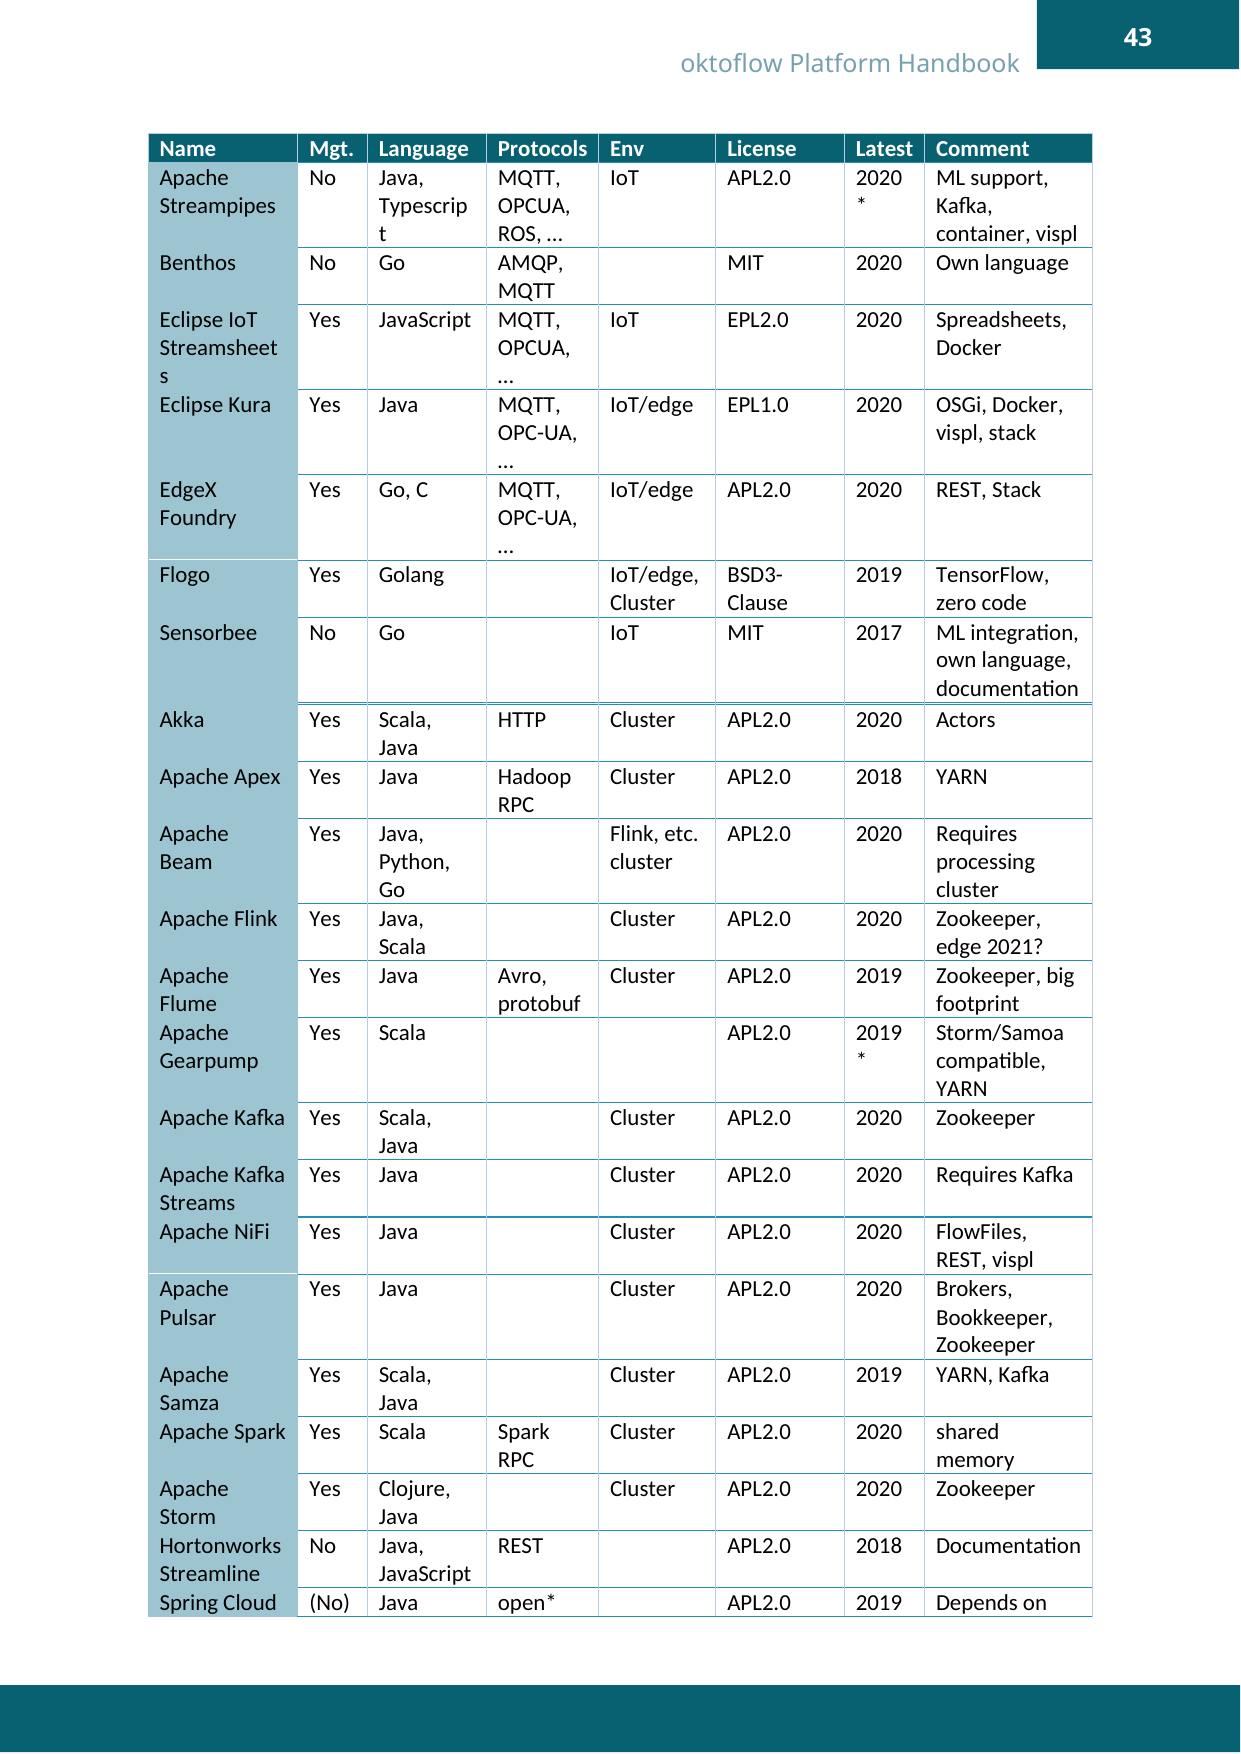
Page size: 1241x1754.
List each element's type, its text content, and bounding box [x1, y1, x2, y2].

table_cell No [298, 248, 367, 304]
table_cell APL2.0 [716, 163, 844, 247]
table_cell Sensorbee [149, 618, 297, 702]
table_cell FlowFiles, REST, vispl [925, 1218, 1092, 1273]
table_cell (No) [298, 1588, 367, 1616]
table_header License [716, 134, 844, 162]
table_cell 2019* [845, 1018, 924, 1102]
table_cell 2020* [845, 163, 924, 247]
table_cell APL2.0 [716, 1531, 844, 1587]
table_cell Yes [298, 1275, 367, 1359]
table_header Comment [925, 134, 1092, 162]
table_cell Cluster [599, 1160, 715, 1216]
table_cell BSD3-Clause [716, 561, 844, 617]
table_cell Java [368, 1160, 486, 1216]
table_cell [599, 1531, 715, 1587]
table_cell HTTP [487, 705, 598, 761]
table_cell Akka [149, 703, 297, 761]
table_cell JavaScript [368, 305, 486, 389]
table_cell APL2.0 [716, 475, 844, 559]
table_cell shared memory [925, 1417, 1092, 1473]
table_header Language [368, 134, 486, 162]
table_cell Java [368, 1275, 486, 1359]
table_cell Java [368, 1218, 486, 1273]
table_cell Cluster [599, 1275, 715, 1359]
table_cell OSGi, Docker, vispl, stack [925, 390, 1092, 474]
table_cell 2020 [845, 1160, 924, 1216]
table_cell Java [368, 1588, 486, 1616]
table_cell APL2.0 [716, 705, 844, 761]
table_cell [599, 1018, 715, 1102]
table_cell APL2.0 [716, 1360, 844, 1416]
table_cell IoT [599, 305, 715, 389]
table_cell Cluster [599, 1474, 715, 1530]
table_cell EPL2.0 [716, 305, 844, 389]
table_cell Spreadsheets, Docker [925, 305, 1092, 389]
table_cell APL2.0 [716, 1474, 844, 1530]
table_cell Apache Flume [149, 961, 297, 1017]
table_header Mgt. [298, 134, 367, 162]
table_cell Zookeeper [925, 1474, 1092, 1530]
table_cell [487, 819, 598, 903]
table_cell REST, Stack [925, 475, 1092, 559]
table_cell 2020 [845, 1474, 924, 1530]
table_cell Avro, protobuf [487, 961, 598, 1017]
table_cell REST [487, 1531, 598, 1587]
table_cell IoT/edge, Cluster [599, 561, 715, 617]
table_cell Yes [298, 1160, 367, 1216]
table_cell Storm/Samoa compatible, YARN [925, 1018, 1092, 1102]
table_cell Yes [298, 1417, 367, 1473]
table_cell Cluster [599, 961, 715, 1017]
table_cell Java [368, 762, 486, 818]
table_cell Apache Kafka [149, 1103, 297, 1159]
table_cell No [298, 1531, 367, 1587]
table_cell 2019 [845, 1360, 924, 1416]
table_cell IoT/edge [599, 475, 715, 559]
table_cell [487, 1360, 598, 1416]
table_cell 2020 [845, 248, 924, 304]
table_cell Brokers, Bookkeeper, Zookeeper [925, 1275, 1092, 1359]
table_cell [487, 1474, 598, 1530]
table_cell Java, Typescript [368, 163, 486, 247]
table_cell Apache Pulsar [149, 1275, 297, 1359]
table_cell Cluster [599, 705, 715, 761]
table_cell Go, C [368, 475, 486, 559]
table_cell No [298, 618, 367, 702]
table_cell [487, 618, 598, 702]
table_cell MQTT, OPC-UA, … [487, 390, 598, 474]
table_cell MQTT, OPCUA, ROS, … [487, 163, 598, 247]
table_cell 2020 [845, 305, 924, 389]
table_cell APL2.0 [716, 1160, 844, 1216]
table_cell Yes [298, 1018, 367, 1102]
table_header Env [599, 134, 715, 162]
table_cell Scala, Java [368, 1103, 486, 1159]
table_cell MQTT, OPCUA, … [487, 305, 598, 389]
table_cell Documentation [925, 1531, 1092, 1587]
table_header Protocols [487, 134, 598, 162]
table_cell MQTT, OPC-UA, … [487, 475, 598, 559]
table_cell Yes [298, 390, 367, 474]
table_cell APL2.0 [716, 1588, 844, 1616]
table_cell Flink, etc. cluster [599, 819, 715, 903]
table_cell YARN [925, 762, 1092, 818]
table_cell Yes [298, 1474, 367, 1530]
table_cell Apache Gearpump [149, 1018, 297, 1102]
table_cell APL2.0 [716, 961, 844, 1017]
table_cell Cluster [599, 904, 715, 960]
table_cell 2019 [845, 961, 924, 1017]
table_cell 2020 [845, 705, 924, 761]
table_cell Cluster [599, 1417, 715, 1473]
table_cell 2020 [845, 390, 924, 474]
table_cell Apache Storm [149, 1474, 297, 1530]
table_cell Depends on Spring [925, 1588, 1092, 1616]
table_cell Apache Beam [149, 819, 297, 903]
table_cell Cluster [599, 1218, 715, 1273]
table_cell Apache Flink [149, 904, 297, 960]
table_cell Benthos [149, 248, 297, 304]
table_cell 2020 [845, 819, 924, 903]
table_cell APL2.0 [716, 1218, 844, 1273]
table_cell 2020 [845, 475, 924, 559]
table_cell YARN, Kafka [925, 1360, 1092, 1416]
table_cell [599, 248, 715, 304]
table_cell MIT [716, 248, 844, 304]
table_cell Zookeeper, big footprint [925, 961, 1092, 1017]
table_cell 2020 [845, 1103, 924, 1159]
table_cell Yes [298, 705, 367, 761]
table_cell Java, Python, Go [368, 819, 486, 903]
table_cell MIT [716, 618, 844, 702]
table_header Name [149, 134, 297, 162]
table_cell Spring Cloud Stream [149, 1588, 297, 1616]
table_cell Java [368, 961, 486, 1017]
table_cell APL2.0 [716, 1417, 844, 1473]
table_cell IoT [599, 163, 715, 247]
table_cell Eclipse Kura [149, 390, 297, 474]
table_cell ML integration, own language, documentation [925, 618, 1092, 702]
table_cell Scala, Java [368, 705, 486, 761]
table_cell Cluster [599, 1103, 715, 1159]
table_cell APL2.0 [716, 1103, 844, 1159]
table_cell Spark RPC [487, 1417, 598, 1473]
table_cell [487, 1018, 598, 1102]
table_cell 2020 [845, 1218, 924, 1273]
table_cell Go [368, 618, 486, 702]
table_cell Yes [298, 961, 367, 1017]
table_cell 2020 [845, 904, 924, 960]
table_cell [487, 904, 598, 960]
table_cell [487, 1160, 598, 1216]
table_cell IoT [599, 618, 715, 702]
table_cell APL2.0 [716, 762, 844, 818]
table_cell IoT/edge [599, 390, 715, 474]
table_cell Apache Kafka Streams [149, 1160, 297, 1216]
table_cell Apache Streampipes [149, 163, 297, 247]
table_cell 2020 [845, 1417, 924, 1473]
table_cell Golang [368, 561, 486, 617]
table_cell ML support, Kafka, container, vispl [925, 163, 1092, 247]
table_cell [487, 1218, 598, 1273]
table_cell No [298, 163, 367, 247]
table_cell 2019 [845, 561, 924, 617]
table_cell Cluster [599, 1360, 715, 1416]
table_cell APL2.0 [716, 904, 844, 960]
table_cell Flogo [149, 561, 297, 617]
table_cell Zookeeper [925, 1103, 1092, 1159]
table_cell Yes [298, 904, 367, 960]
table_cell Yes [298, 1103, 367, 1159]
table_cell Requires Kafka [925, 1160, 1092, 1216]
table_cell 2018 [845, 762, 924, 818]
table_cell 2020 [845, 1275, 924, 1359]
table_cell Java, JavaScript [368, 1531, 486, 1587]
table_cell Hortonworks Streamline [149, 1531, 297, 1587]
table_cell Apache Apex [149, 762, 297, 818]
table_cell Yes [298, 762, 367, 818]
table_cell Scala [368, 1417, 486, 1473]
table_cell APL2.0 [716, 1275, 844, 1359]
table_cell Yes [298, 305, 367, 389]
table_cell [487, 1275, 598, 1359]
table_cell Go [368, 248, 486, 304]
table_cell EPL1.0 [716, 390, 844, 474]
table_cell [487, 1103, 598, 1159]
table_cell Yes [298, 819, 367, 903]
table_cell Clojure, Java [368, 1474, 486, 1530]
table_cell Scala, Java [368, 1360, 486, 1416]
table_cell Own language [925, 248, 1092, 304]
table_cell Java [368, 390, 486, 474]
table_cell 2018 [845, 1531, 924, 1587]
table_cell Actors [925, 705, 1092, 761]
table_cell Yes [298, 1360, 367, 1416]
table_cell Zookeeper, edge 2021? [925, 904, 1092, 960]
table_cell Yes [298, 561, 367, 617]
table_cell TensorFlow, zero code [925, 561, 1092, 617]
table_cell EdgeX Foundry [149, 475, 297, 559]
table_cell APL2.0 [716, 819, 844, 903]
table_cell Yes [298, 1218, 367, 1273]
table_header Latest [845, 134, 924, 162]
table_cell AMQP, MQTT [487, 248, 598, 304]
table_cell Scala [368, 1018, 486, 1102]
table_cell APL2.0 [716, 1018, 844, 1102]
table_cell [487, 561, 598, 617]
table_cell Apache NiFi [149, 1218, 297, 1273]
table_cell Java, Scala [368, 904, 486, 960]
table_cell Eclipse IoT Streamsheets [149, 305, 297, 389]
table_cell Yes [298, 475, 367, 559]
table_cell Cluster [599, 762, 715, 818]
table_cell open* [487, 1588, 598, 1616]
table_cell Apache Samza [149, 1360, 297, 1416]
table_cell [599, 1588, 715, 1616]
table_cell Requires processing cluster [925, 819, 1092, 903]
table_cell Apache Spark [149, 1417, 297, 1473]
table_cell 2019 [845, 1588, 924, 1616]
table_cell Hadoop RPC [487, 762, 598, 818]
table_cell 2017 [845, 618, 924, 702]
